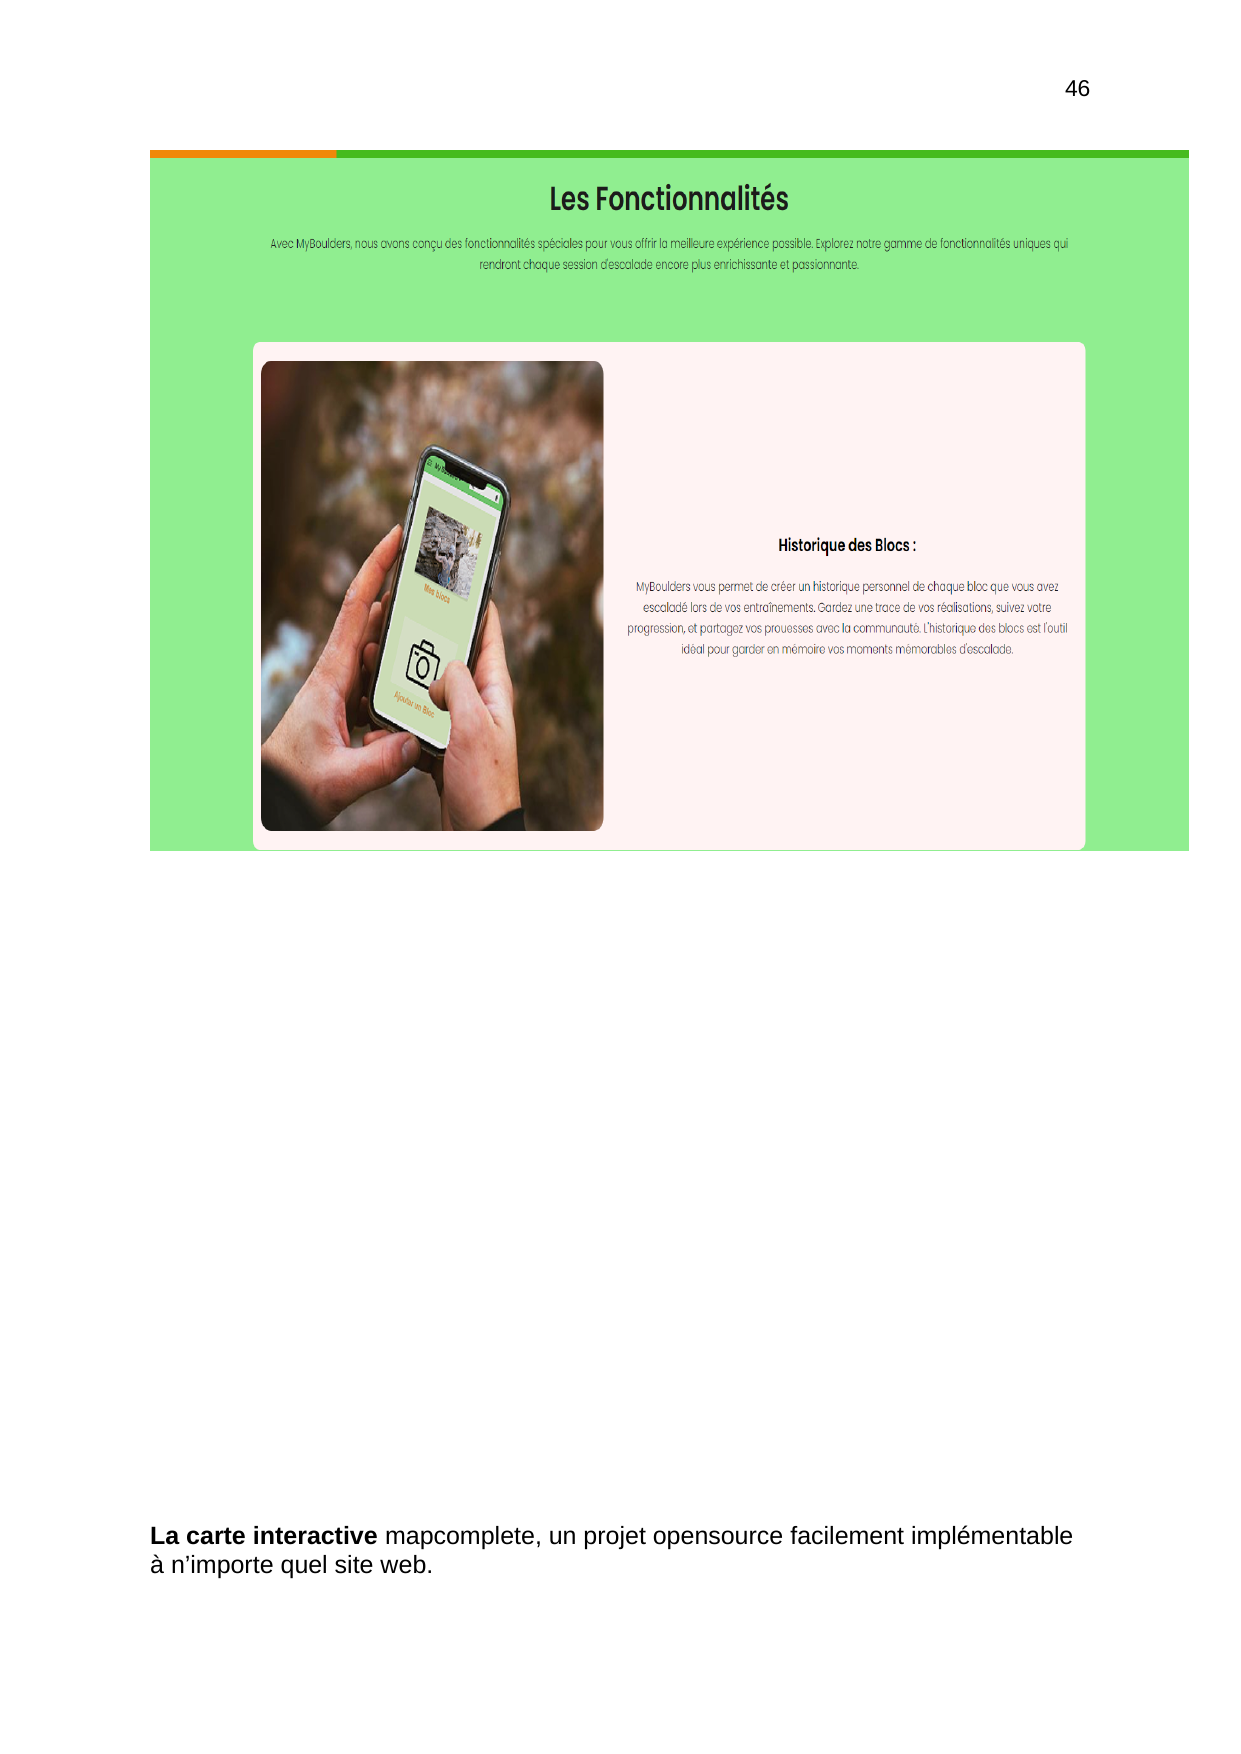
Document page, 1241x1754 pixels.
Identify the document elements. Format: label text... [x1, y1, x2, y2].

text La carte interactive mapcomplete, un projet opensource facilement implémentable à n’importe quel site web. [150, 1521, 1090, 1578]
picture [150, 150, 1189, 851]
